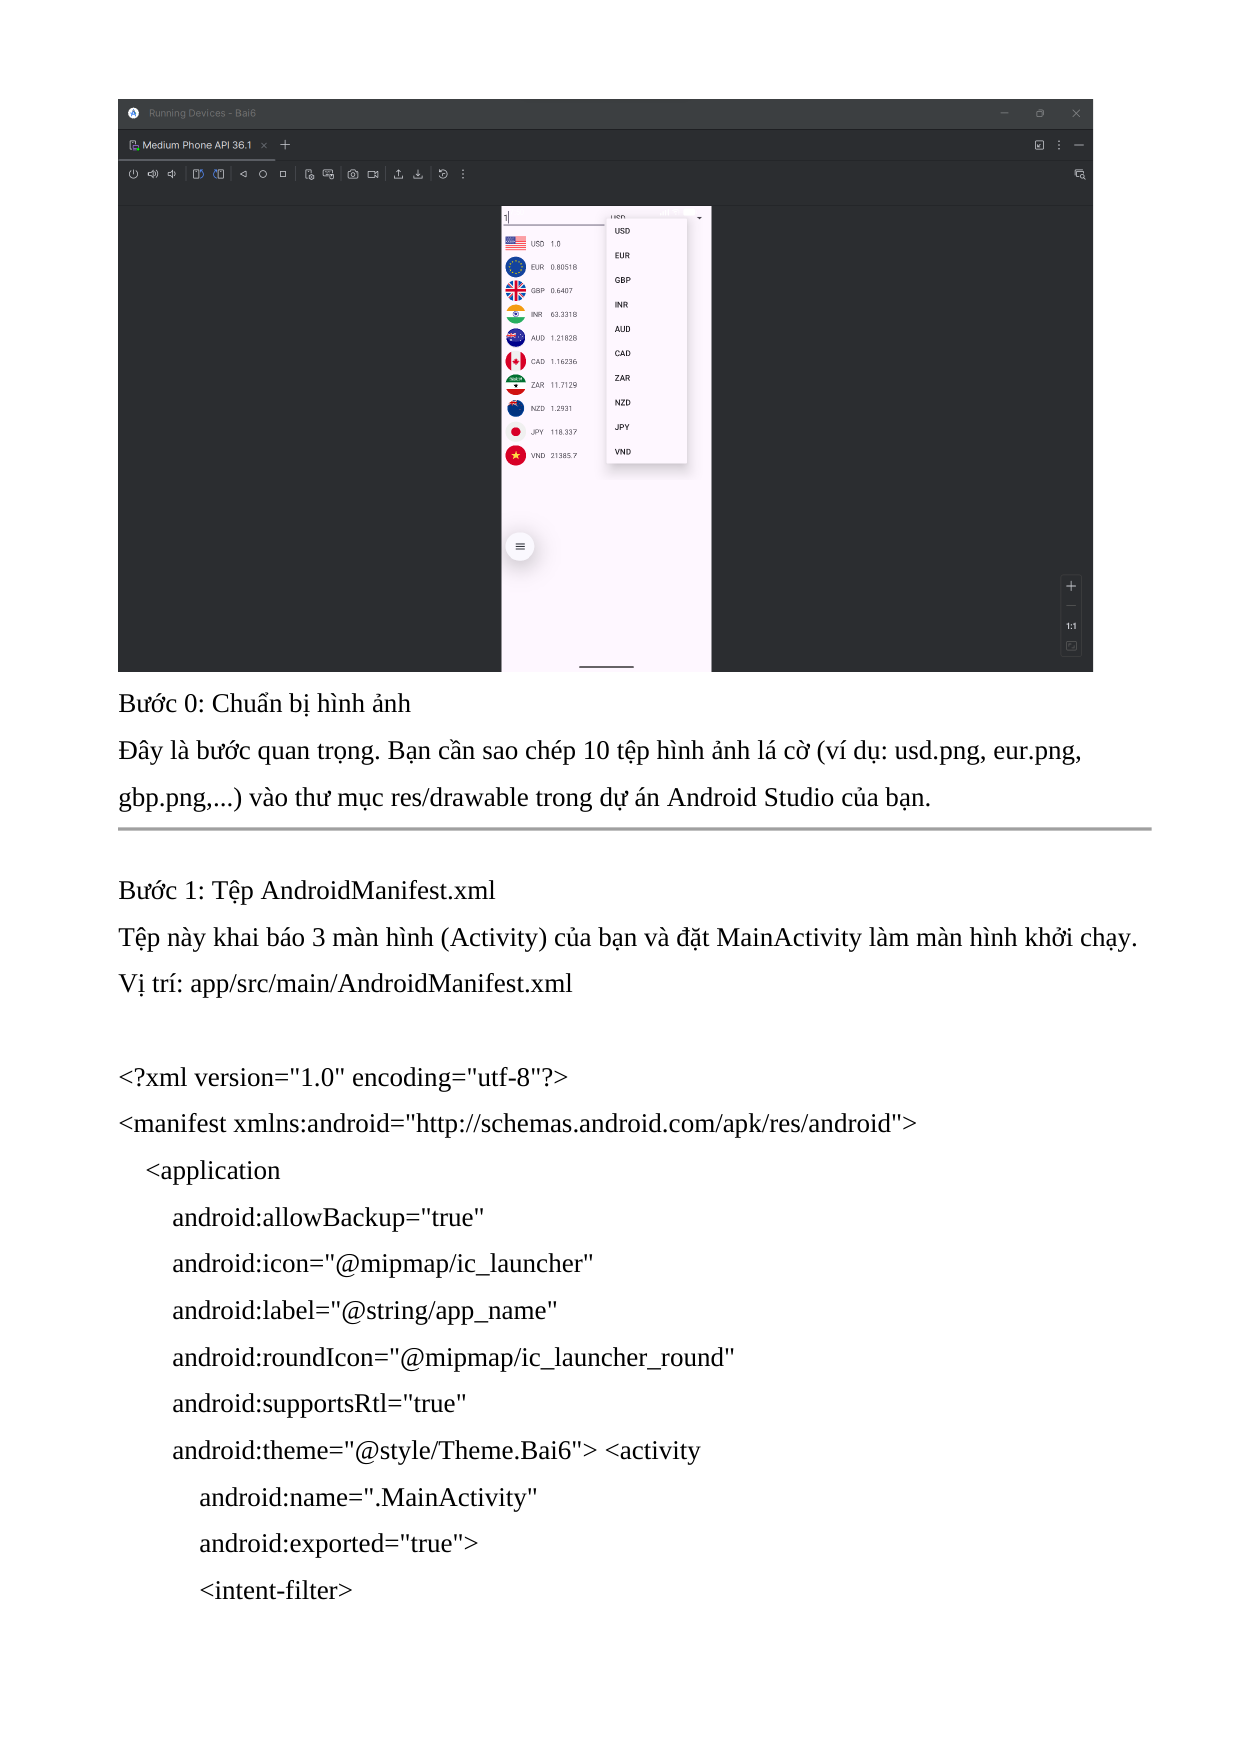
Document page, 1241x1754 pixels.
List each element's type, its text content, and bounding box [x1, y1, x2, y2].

text Bước 0: Chuẩn bị hình ảnh [118, 687, 1152, 718]
text android:supportsRtl="true" [118, 1387, 1152, 1418]
text Tệp này khai báo 3 màn hình (Activity) của bạn và đặt MainActivity làm màn hình khởi chạy. [118, 921, 1152, 952]
text android:theme="@style/Theme.Bai6"> <activity [118, 1434, 1152, 1465]
text android:icon="@mipmap/ic_launcher" [118, 1247, 1152, 1278]
text android:roundIcon="@mipmap/ic_launcher_round" [118, 1341, 1152, 1372]
text android:exported="true"> [118, 1527, 1152, 1558]
text <intent-filter> [118, 1574, 1152, 1605]
text Vị trí: app/src/main/AndroidManifest.xml [118, 967, 1152, 998]
picture [118, 99, 1094, 672]
text android:name=".MainActivity" [118, 1481, 1152, 1512]
text Đây là bước quan trọng. Bạn cần sao chép 10 tệp hình ảnh lá cờ (ví dụ: usd.png, eur.png, gbp.png,...) vào thư mục res/drawable trong dự án Android Studio của bạn. [118, 734, 1152, 812]
text <?xml version="1.0" encoding="utf-8"?> [118, 1061, 1152, 1092]
text android:label="@string/app_name" [118, 1294, 1152, 1325]
text <manifest xmlns:android="http://schemas.android.com/apk/res/android"> [118, 1107, 1152, 1138]
text <application [118, 1154, 1152, 1185]
text Bước 1: Tệp AndroidManifest.xml [118, 874, 1152, 905]
text android:allowBackup="true" [118, 1201, 1152, 1232]
